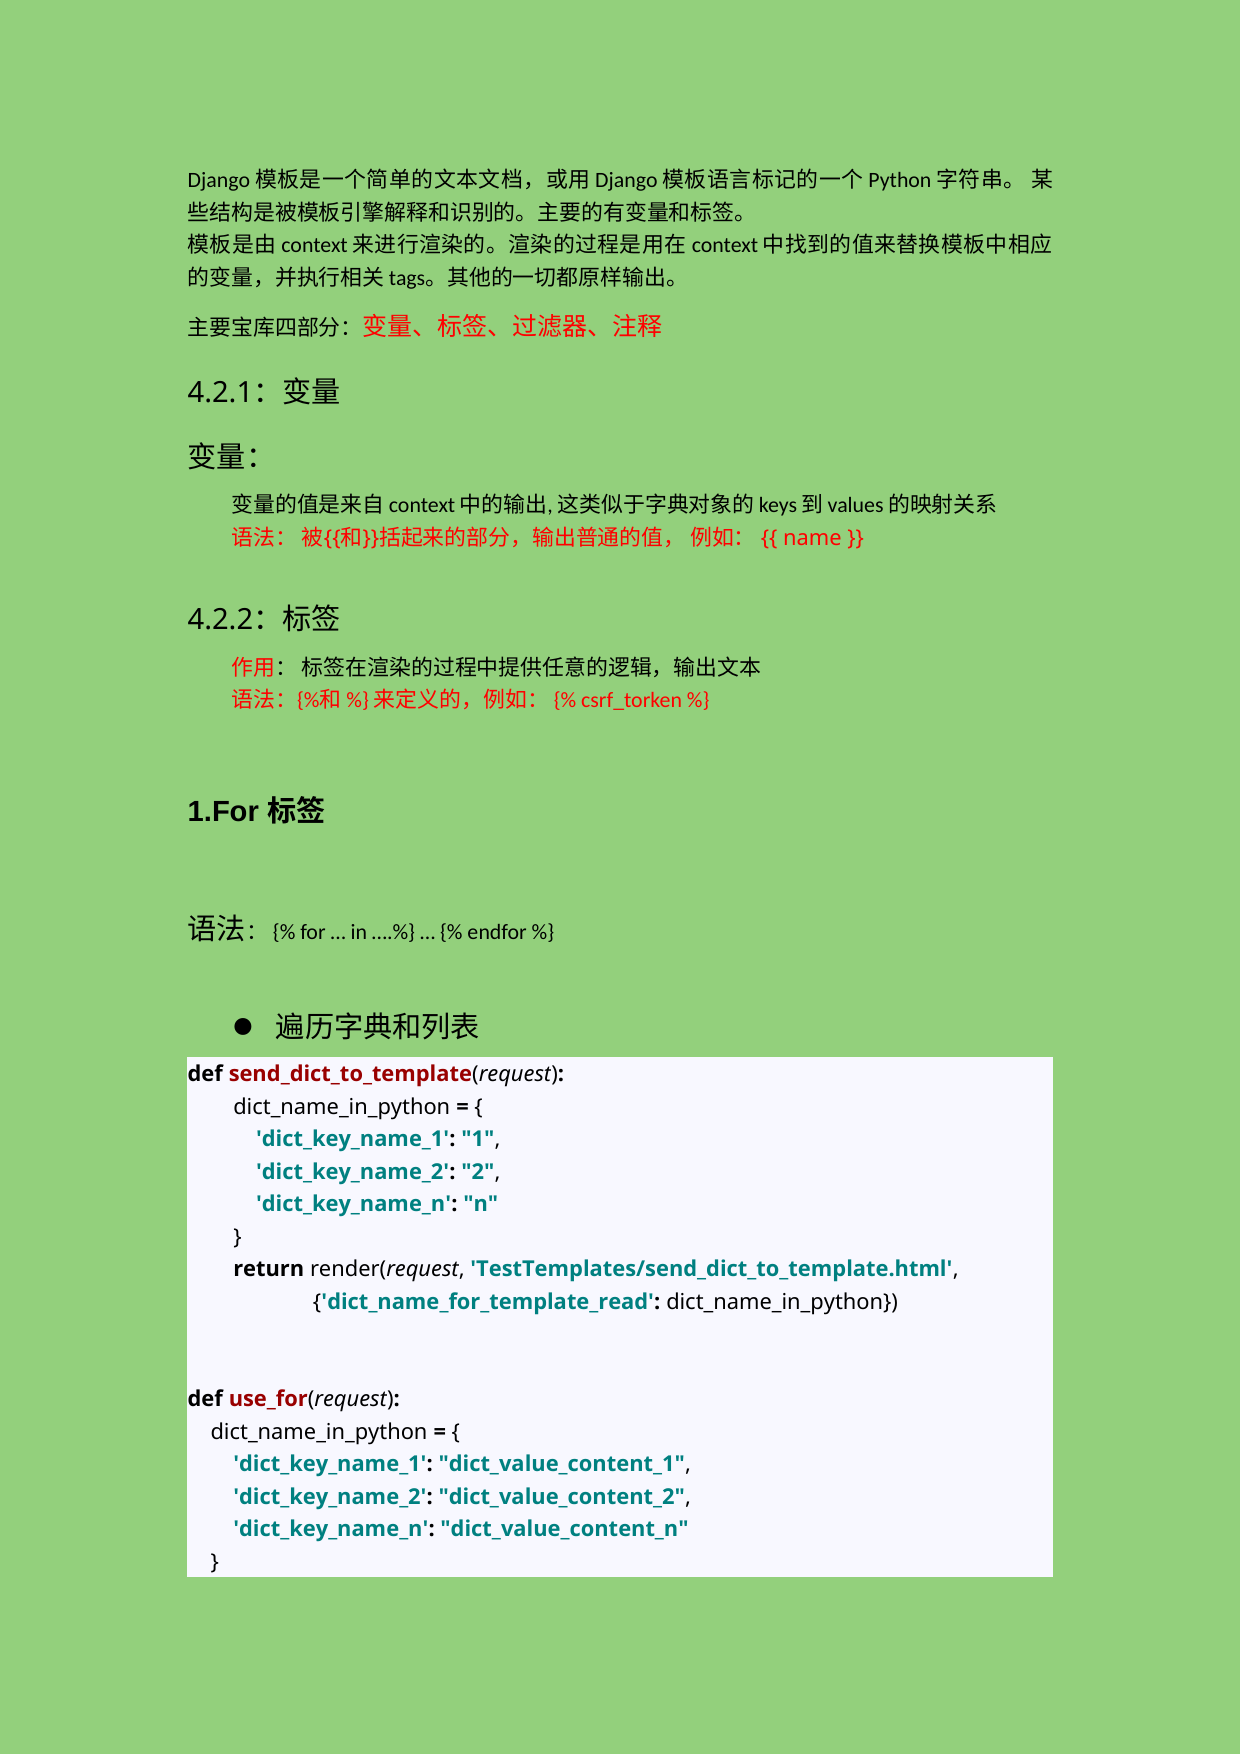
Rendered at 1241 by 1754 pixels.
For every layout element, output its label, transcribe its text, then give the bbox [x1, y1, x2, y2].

text 模板是由context来进行渲染的。渲染的过程是用在context中找到的值来替换模板中相应的变量，并执行相关tags。其他的一切都原样输出。 [187, 227, 1053, 292]
list 遍历字典和列表 [232, 992, 1053, 1057]
text 4.2.1：变量 [187, 357, 1053, 422]
text 4.2.2：标签 [187, 584, 1053, 649]
text 语法： {% for … in ….%} … {% endfor %} [187, 894, 1053, 959]
text 主要宝库四部分：变量、标签、过滤器、注释 [187, 292, 1053, 357]
text 变量： [187, 422, 1053, 487]
text 变量的值是来自context中的输出, 这类似于字典对象的keys到values的映射关系 [187, 487, 1053, 519]
subtitle 1.For 标签 [187, 776, 1053, 841]
text 作用： 标签在渲染的过程中提供任意的逻辑，输出文本 [187, 649, 1053, 682]
text 语法： 被{{和}}括起来的部分，输出普通的值， 例如： {{ name }} [187, 519, 1053, 552]
text Django模板是一个简单的文本文档，或用Django模板语言标记的一个Python字符串。 某些结构是被模板引擎解释和识别的。主要的有变量和标签。 [187, 162, 1053, 227]
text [187, 1057, 1053, 1577]
text 语法：{%和 %} 来定义的，例如： {% csrf_torken %} [187, 682, 1053, 714]
